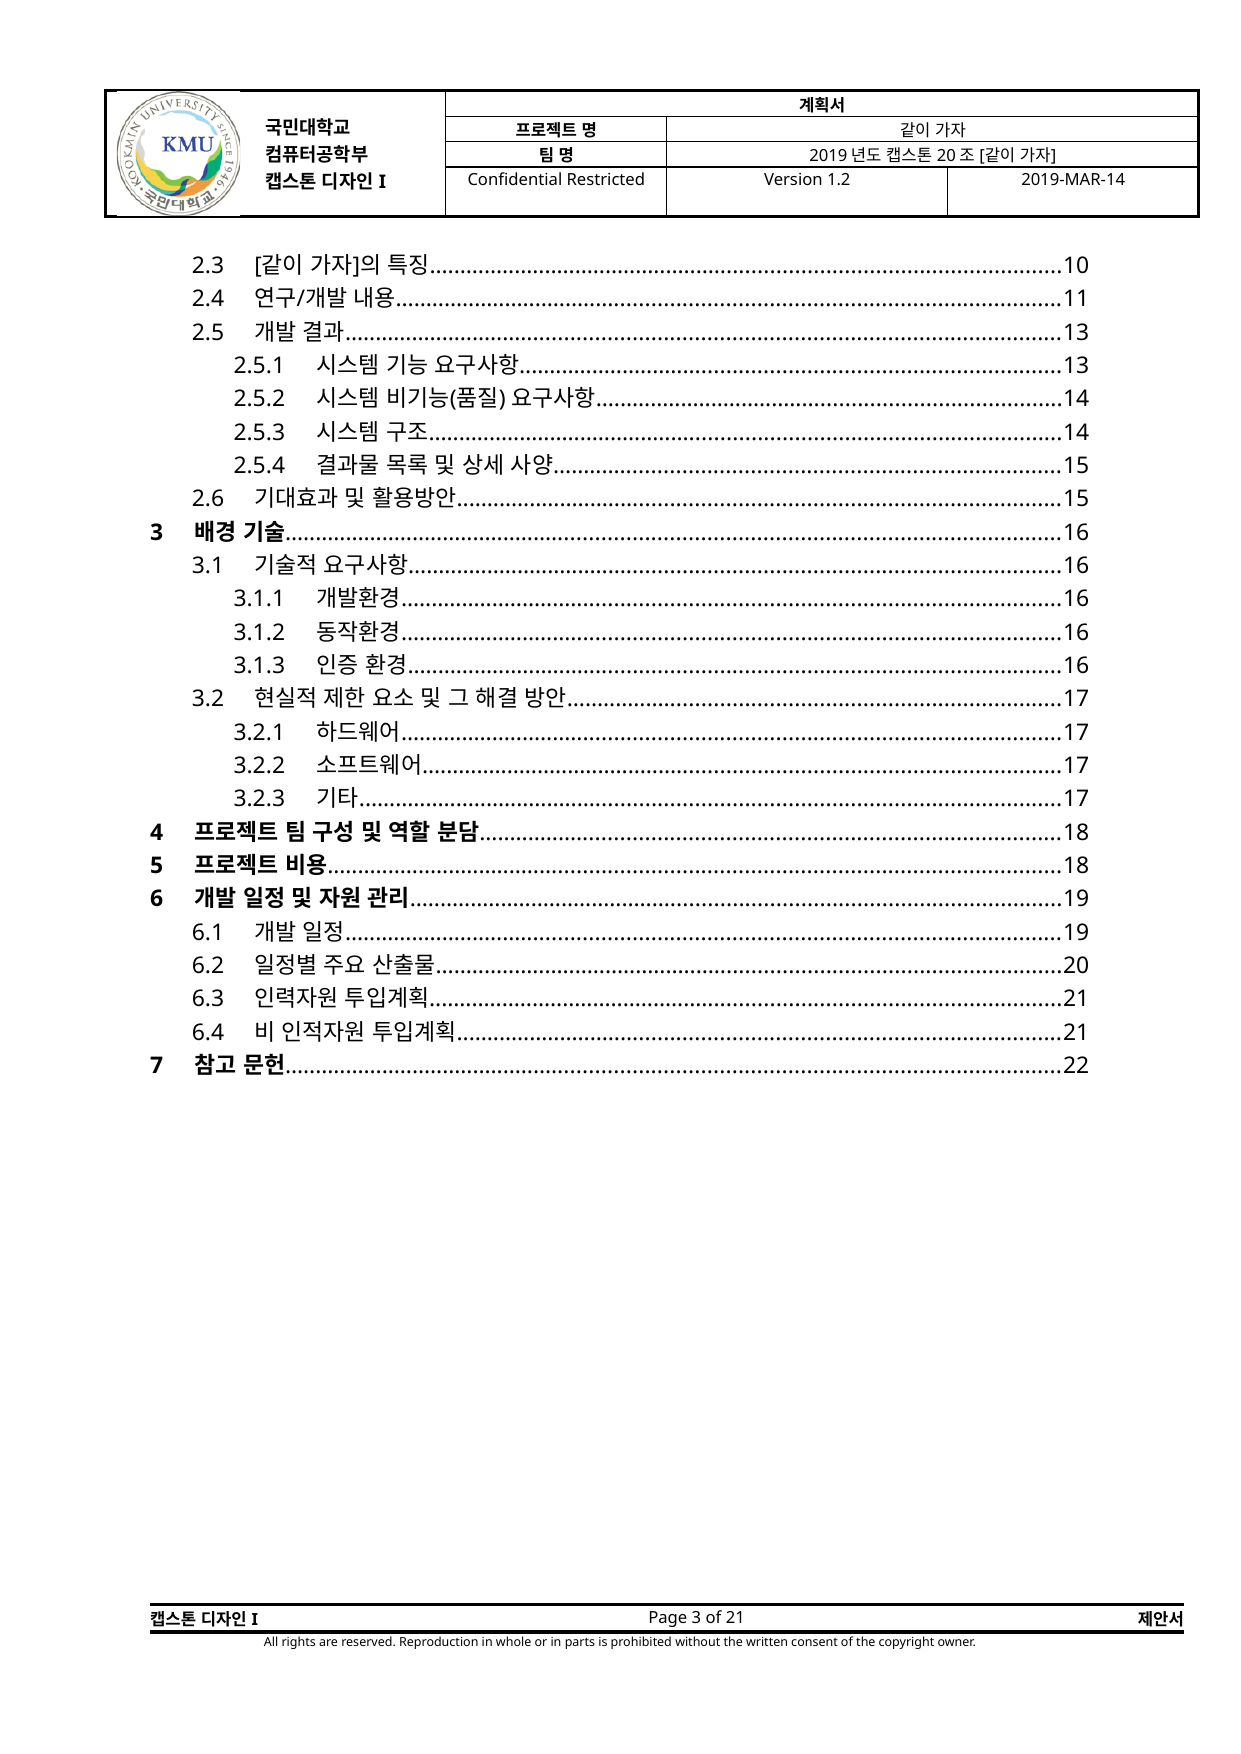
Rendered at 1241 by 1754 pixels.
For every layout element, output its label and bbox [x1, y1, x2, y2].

picture [116, 91, 241, 216]
